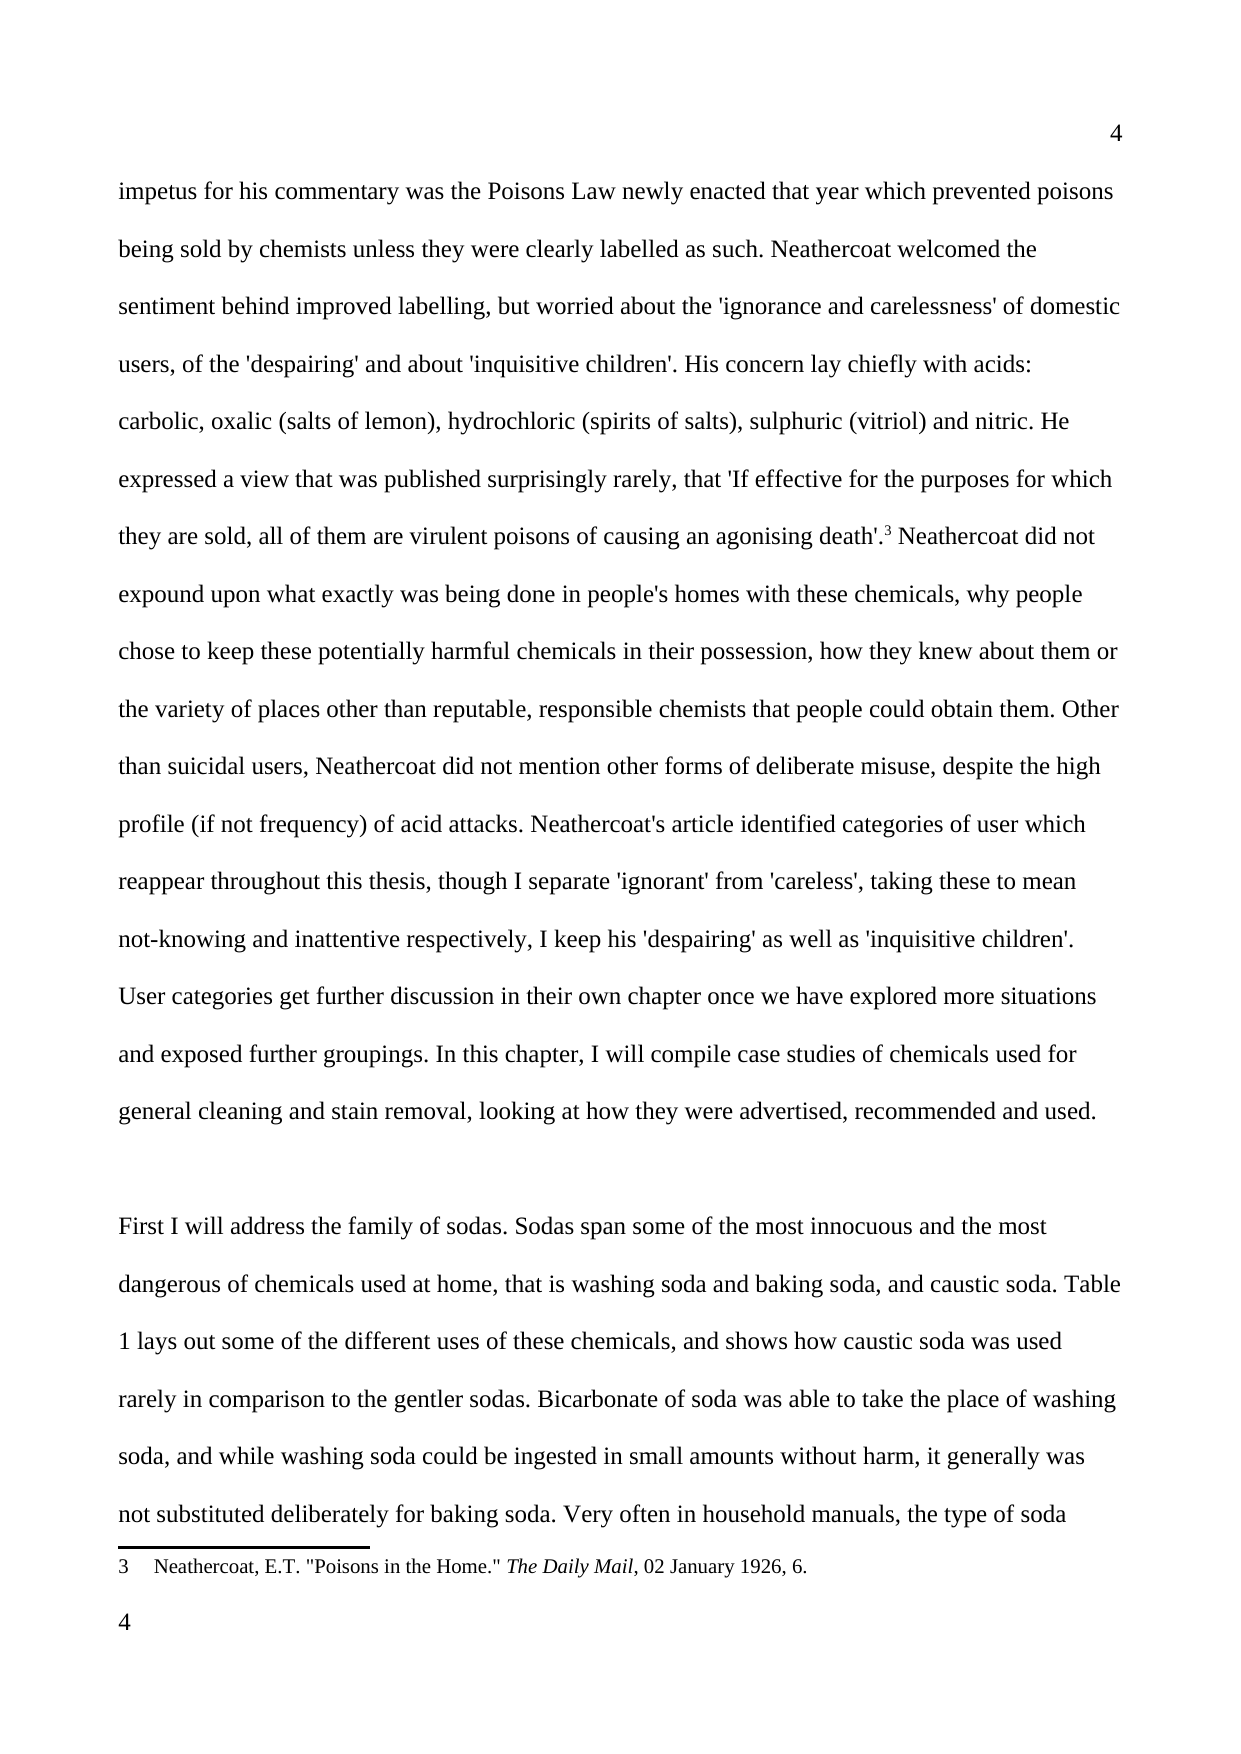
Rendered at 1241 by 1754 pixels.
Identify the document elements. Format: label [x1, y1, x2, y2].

text [118, 1211, 1122, 1528]
text [118, 176, 1122, 1125]
